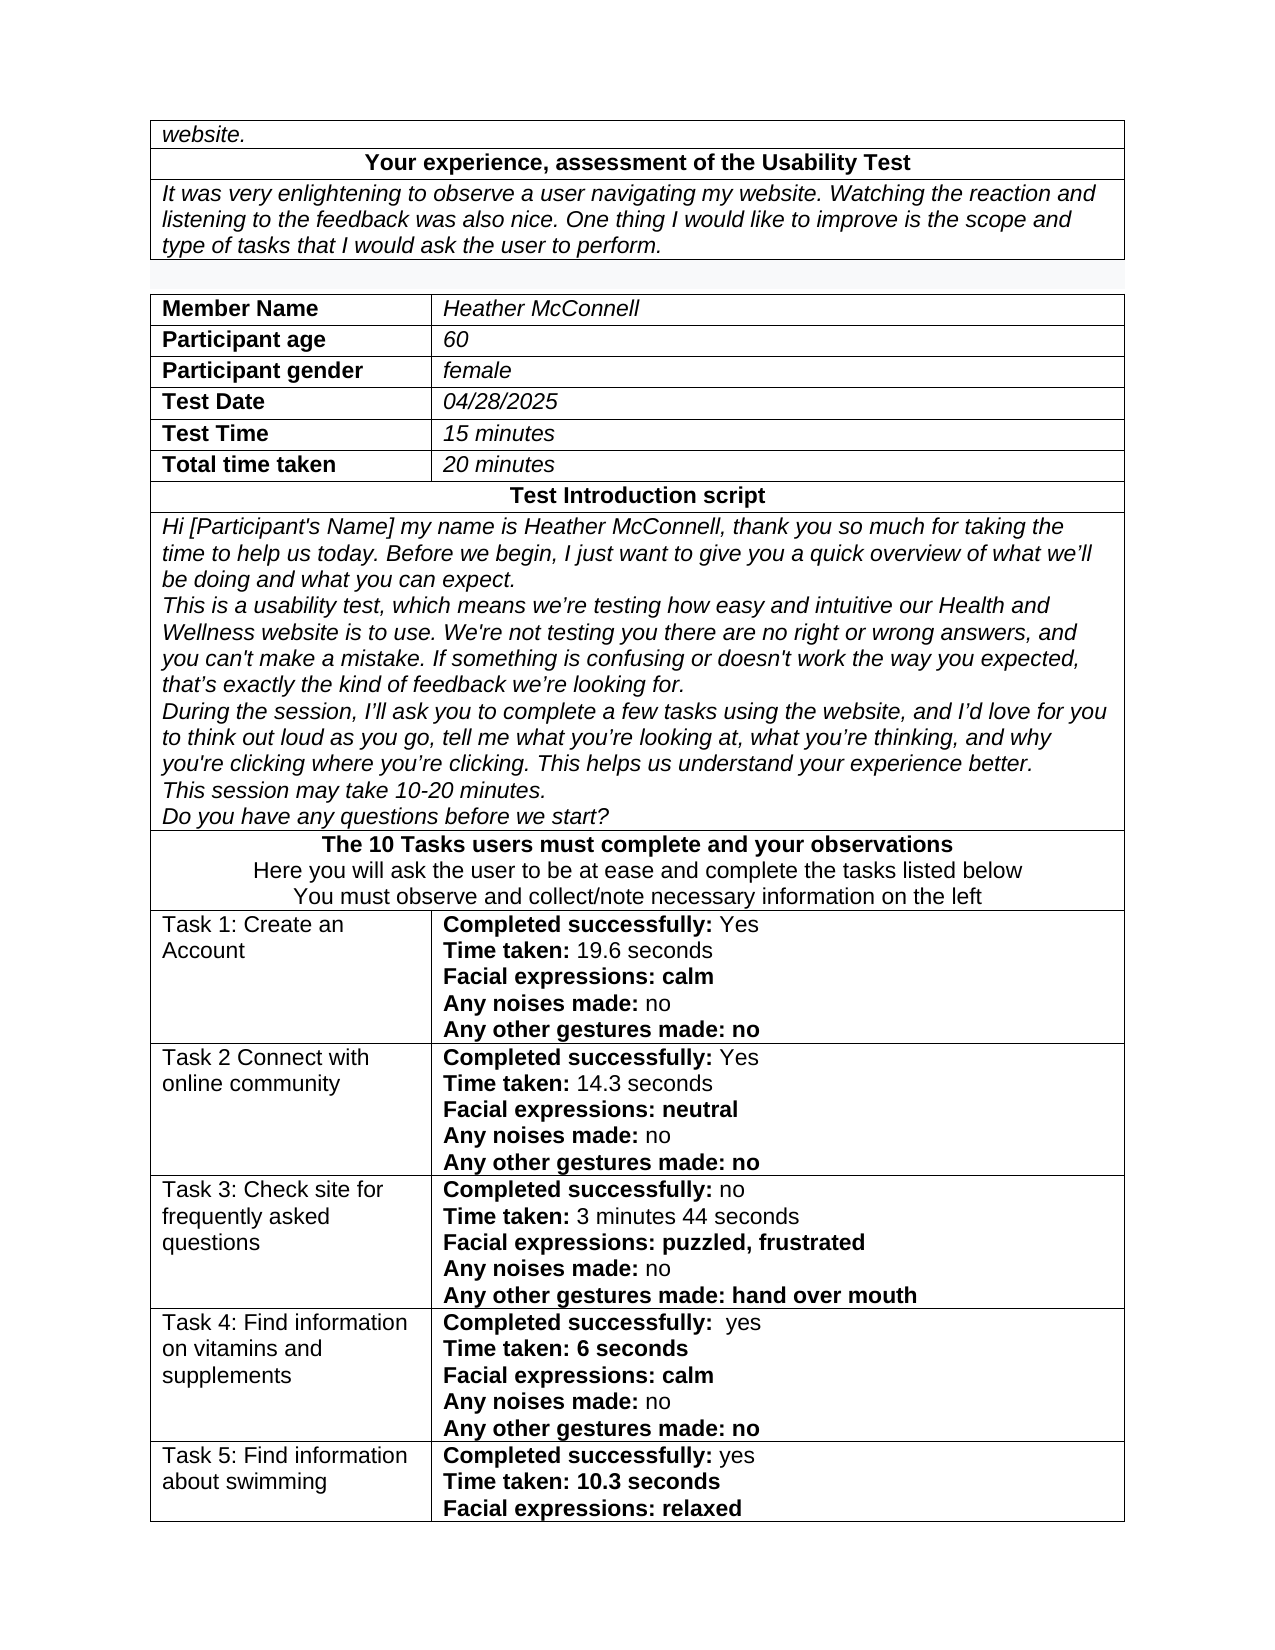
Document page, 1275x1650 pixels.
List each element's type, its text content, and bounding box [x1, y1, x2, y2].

table_header Member Name [151, 295, 431, 325]
table_header Heather McConnell [432, 295, 1124, 325]
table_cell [151, 121, 1124, 147]
table_cell Participant gender [151, 357, 431, 387]
table_cell It was very enlightening to observe a user navigating my website. Watching the reaction and listening to the feedback was also nice. One thing I would like to improve is the scope and type of tasks that I would ask the user to perform. [151, 180, 1124, 259]
table_cell 04/28/2025 [432, 388, 1124, 418]
table_cell Test Time [151, 420, 431, 450]
table_cell Completed successfully: Yes Time taken: 14.3 seconds Facial expressions: neutral Any noises made: no Any other gestures made: no [432, 1044, 1124, 1175]
table_cell Task 4: Find information on vitamins and supplements [151, 1309, 431, 1441]
table_cell female [432, 357, 1124, 387]
table_cell Participant age [151, 326, 431, 356]
table_cell Task 3: Check site for frequently asked questions [151, 1176, 431, 1308]
table_cell Test Introduction script [151, 482, 1124, 512]
table_cell Completed successfully: yes Time taken: 6 seconds Facial expressions: calm Any noises made: no Any other gestures made: no [432, 1309, 1124, 1441]
table_cell Total time taken [151, 451, 431, 481]
table_cell Task 2 Connect with online community [151, 1044, 431, 1175]
table_cell Hi [Participant's Name] my name is Heather McConnell, thank you so much for taking the time to help us today. Before we begin, I just want to give you a quick overview of what we’ll be doing and what you can expect. This is a usability test, which means we’re testing how easy and intuitive our Health and Wellness website is to use. We're not testing you there are no right or wrong answers, and you can't make a mistake. If something is confusing or doesn't work the way you expected, that’s exactly the kind of feedback we’re looking for. During the session, I’ll ask you to complete a few tasks using the website, and I’d love for you to think out loud as you go, tell me what you’re looking at, what you’re thinking, and why you're clicking where you’re clicking. This helps us understand your experience better. This session may take 10-20 minutes. Do you have any questions before we start? [151, 513, 1124, 829]
table_cell Your experience, assessment of the Usability Test [151, 149, 1124, 179]
table_cell Test Date [151, 388, 431, 418]
table_cell 60 [432, 326, 1124, 356]
table_cell 15 minutes [432, 420, 1124, 450]
table_cell Task 1: Create an Account [151, 911, 431, 1042]
table_cell 20 minutes [432, 451, 1124, 481]
table_cell Completed successfully: Yes Time taken: 19.6 seconds Facial expressions: calm Any noises made: no Any other gestures made: no [432, 911, 1124, 1042]
table_cell Completed successfully: no Time taken: 3 minutes 44 seconds Facial expressions: puzzled, frustrated Any noises made: no Any other gestures made: hand over mouth [432, 1176, 1124, 1308]
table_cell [432, 1442, 1124, 1521]
table_cell The 10 Tasks users must complete and your observations Here you will ask the user to be at ease and complete the tasks listed below You must observe and collect/note necessary information on the left [151, 831, 1124, 909]
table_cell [151, 1442, 431, 1521]
